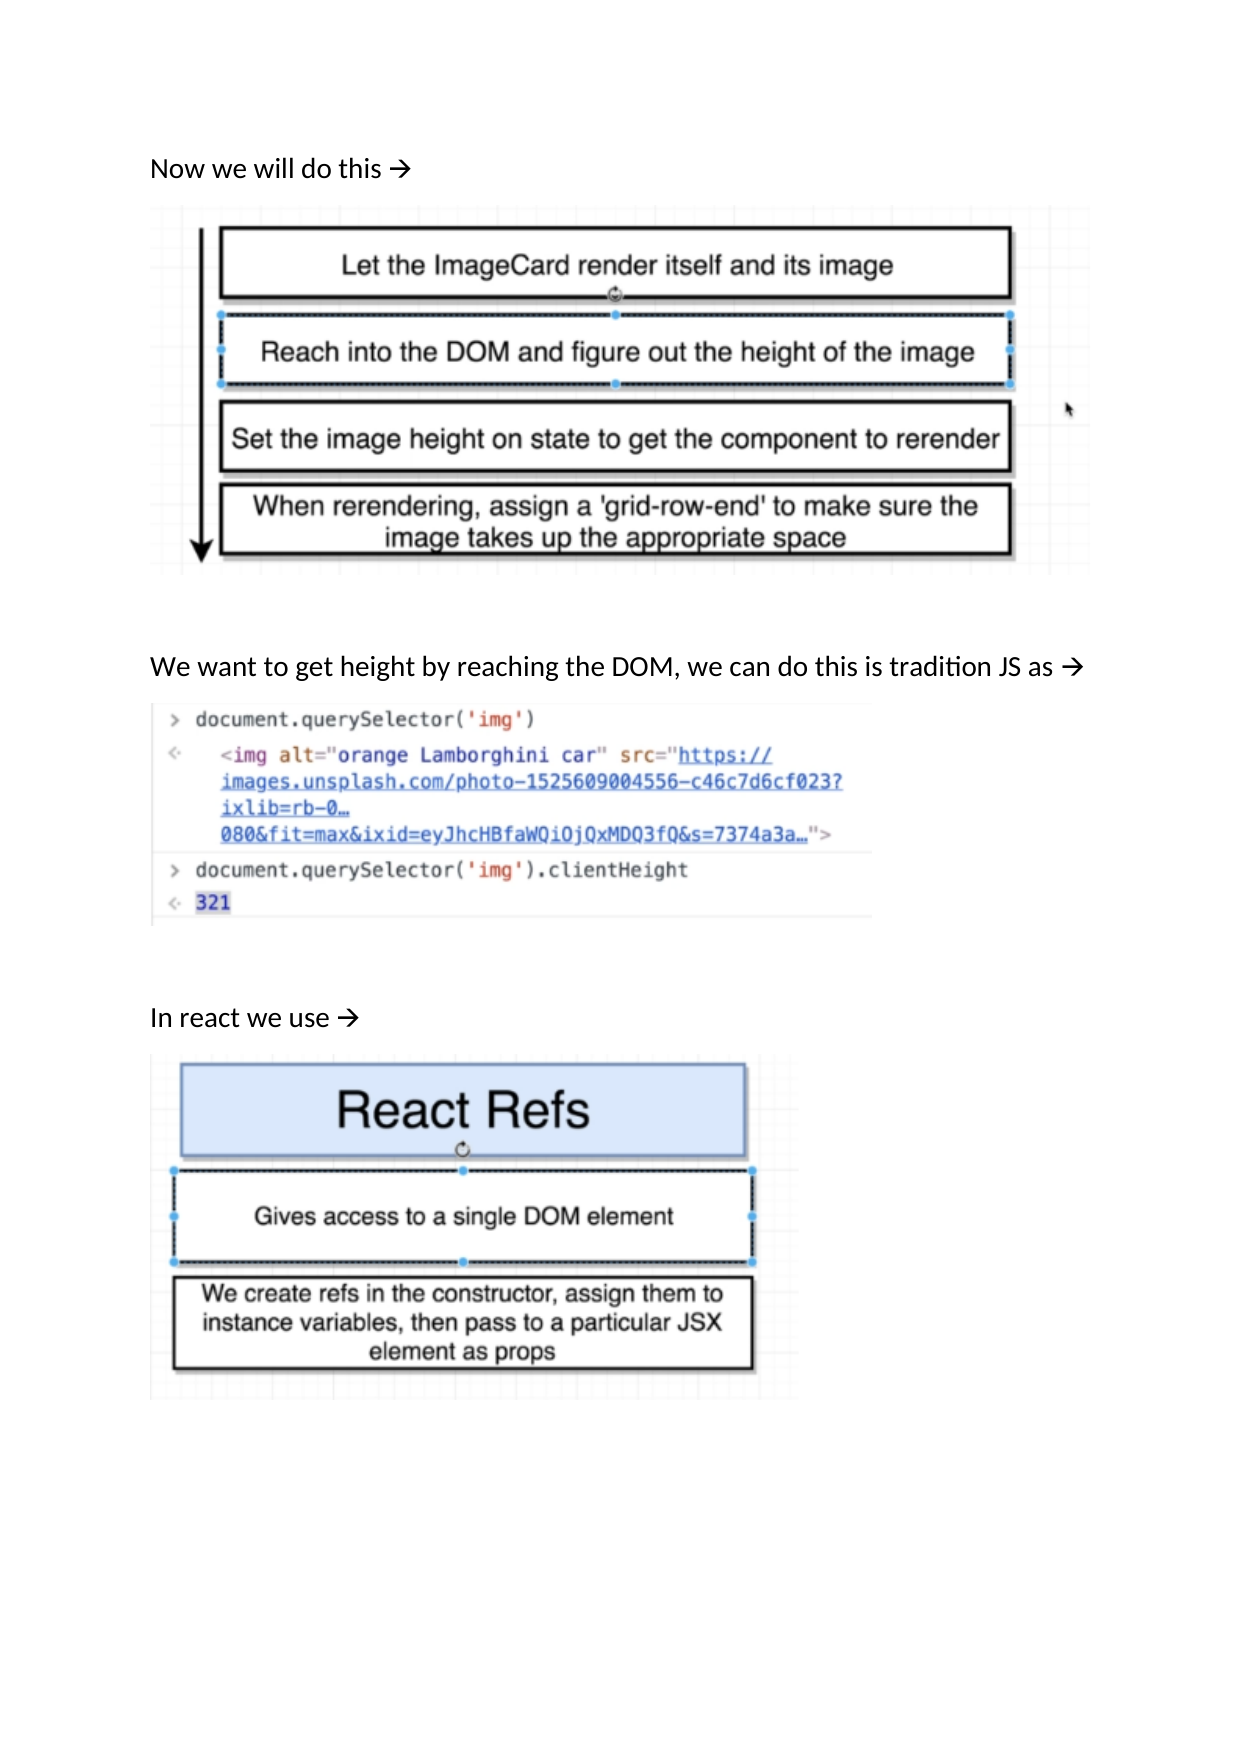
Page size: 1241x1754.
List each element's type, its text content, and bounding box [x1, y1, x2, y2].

text We want to get height by reaching the DOM, we can do this is tradition JS as 🡪 [150, 648, 1090, 684]
text Now we will do this 🡪 [150, 150, 1090, 186]
picture [150, 703, 872, 926]
text In react we use 🡪 [150, 999, 1090, 1035]
picture [150, 1054, 799, 1400]
picture [150, 205, 1091, 575]
